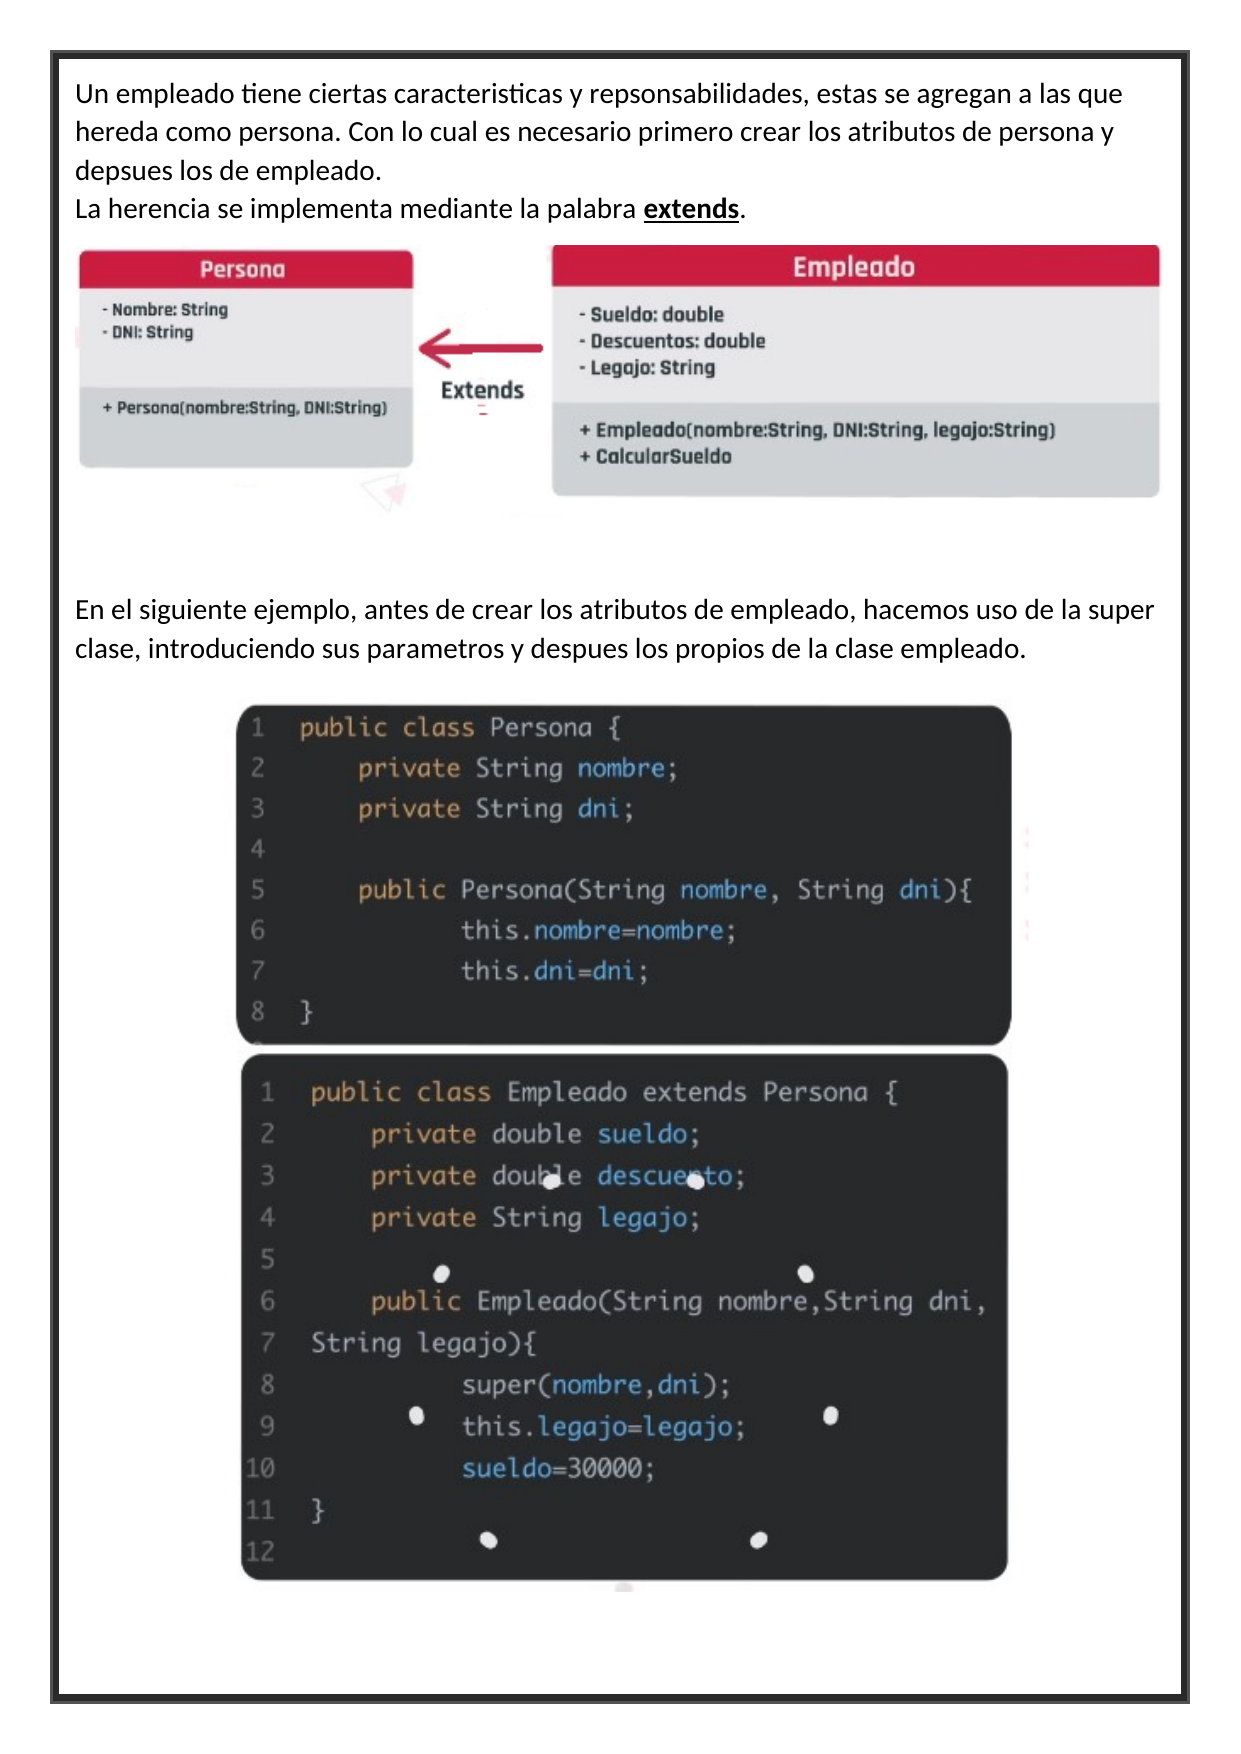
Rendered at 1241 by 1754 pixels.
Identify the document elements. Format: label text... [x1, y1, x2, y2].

text Un empleado tiene ciertas caracteristicas y repsonsabilidades, estas se agregan a las que hereda como persona. Con lo cual es necesario primero crear los atributos de persona y depsues los de empleado. La herencia se implementa mediante la palabra extends. [75, 75, 1165, 226]
picture [75, 245, 1168, 518]
text En el siguiente ejemplo, antes de crear los atributos de empleado, hacemos uso de la super clase, introduciendo sus parametros y despues los propios de la clase empleado. [75, 591, 1165, 665]
picture [211, 684, 1029, 1592]
